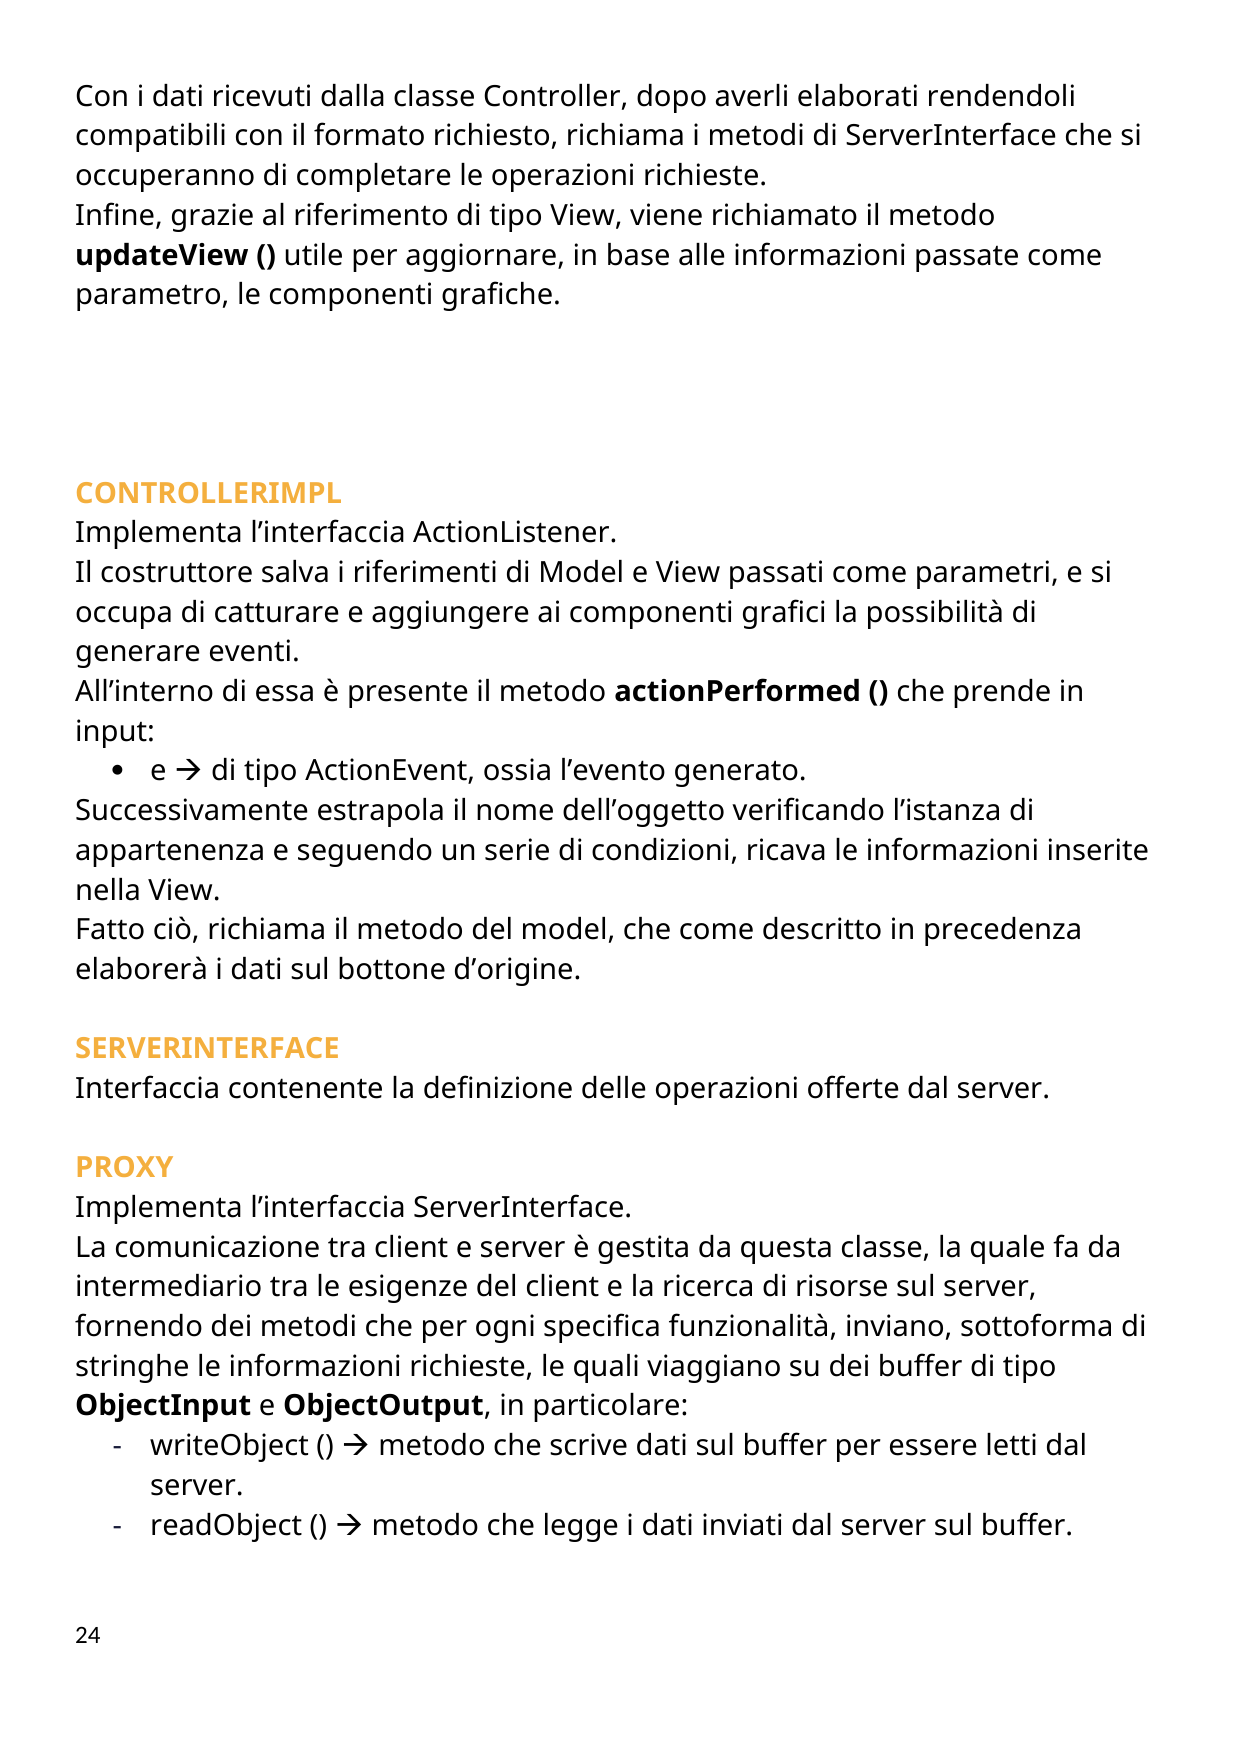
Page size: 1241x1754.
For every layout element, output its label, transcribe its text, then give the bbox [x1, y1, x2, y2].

text Implementa l’interfaccia ActionListener. [75, 512, 1165, 551]
text Fatto ciò, richiama il metodo del model, che come descritto in precedenza elaborerà i dati sul bottone d’origine. [75, 908, 1165, 988]
list e di tipo ActionEvent, ossia l’evento generato. [112, 750, 1165, 789]
text La comunicazione tra client e server è gestita da questa classe, la quale fa da intermediario tra le esigenze del client e la ricerca di risorse sul server, fornendo dei metodi che per ogni specifica funzionalità, inviano, sottoforma di stringhe le informazioni richieste, le quali viaggiano su dei buffer di tipo ObjectInput e ObjectOutput, in particolare: [75, 1226, 1165, 1424]
list writeObject () metodo che scrive dati sul buffer per essere letti dal server. [112, 1424, 1165, 1504]
text Infine, grazie al riferimento di tipo View, viene richiamato il metodo updateView () utile per aggiornare, in base alle informazioni passate come parametro, le componenti grafiche. [75, 194, 1165, 313]
text Con i dati ricevuti dalla classe Controller, dopo averli elaborati rendendoli compatibili con il formato richiesto, richiama i metodi di ServerInterface che si occuperanno di completare le operazioni richieste. [75, 75, 1165, 194]
text Implementa l’interfaccia ServerInterface. [75, 1186, 1165, 1226]
text Successivamente estrapola il nome dell’oggetto verificando l’istanza di appartenenza e seguendo un serie di condizioni, ricava le informazioni inserite nella View. [75, 789, 1165, 908]
list readObject () metodo che legge i dati inviati dal server sul buffer. [112, 1504, 1165, 1543]
text Interfaccia contenente la definizione delle operazioni offerte dal server. [75, 1067, 1165, 1107]
text CONTROLLERIMPL [75, 472, 1165, 512]
text SERVERINTERFACE [75, 1027, 1165, 1067]
text All’interno di essa è presente il metodo actionPerformed () che prende in input: [75, 670, 1165, 750]
text PROXY [75, 1147, 1165, 1186]
text Il costruttore salva i riferimenti di Model e View passati come parametri, e si occupa di catturare e aggiungere ai componenti grafici la possibilità di generare eventi. [75, 551, 1165, 670]
